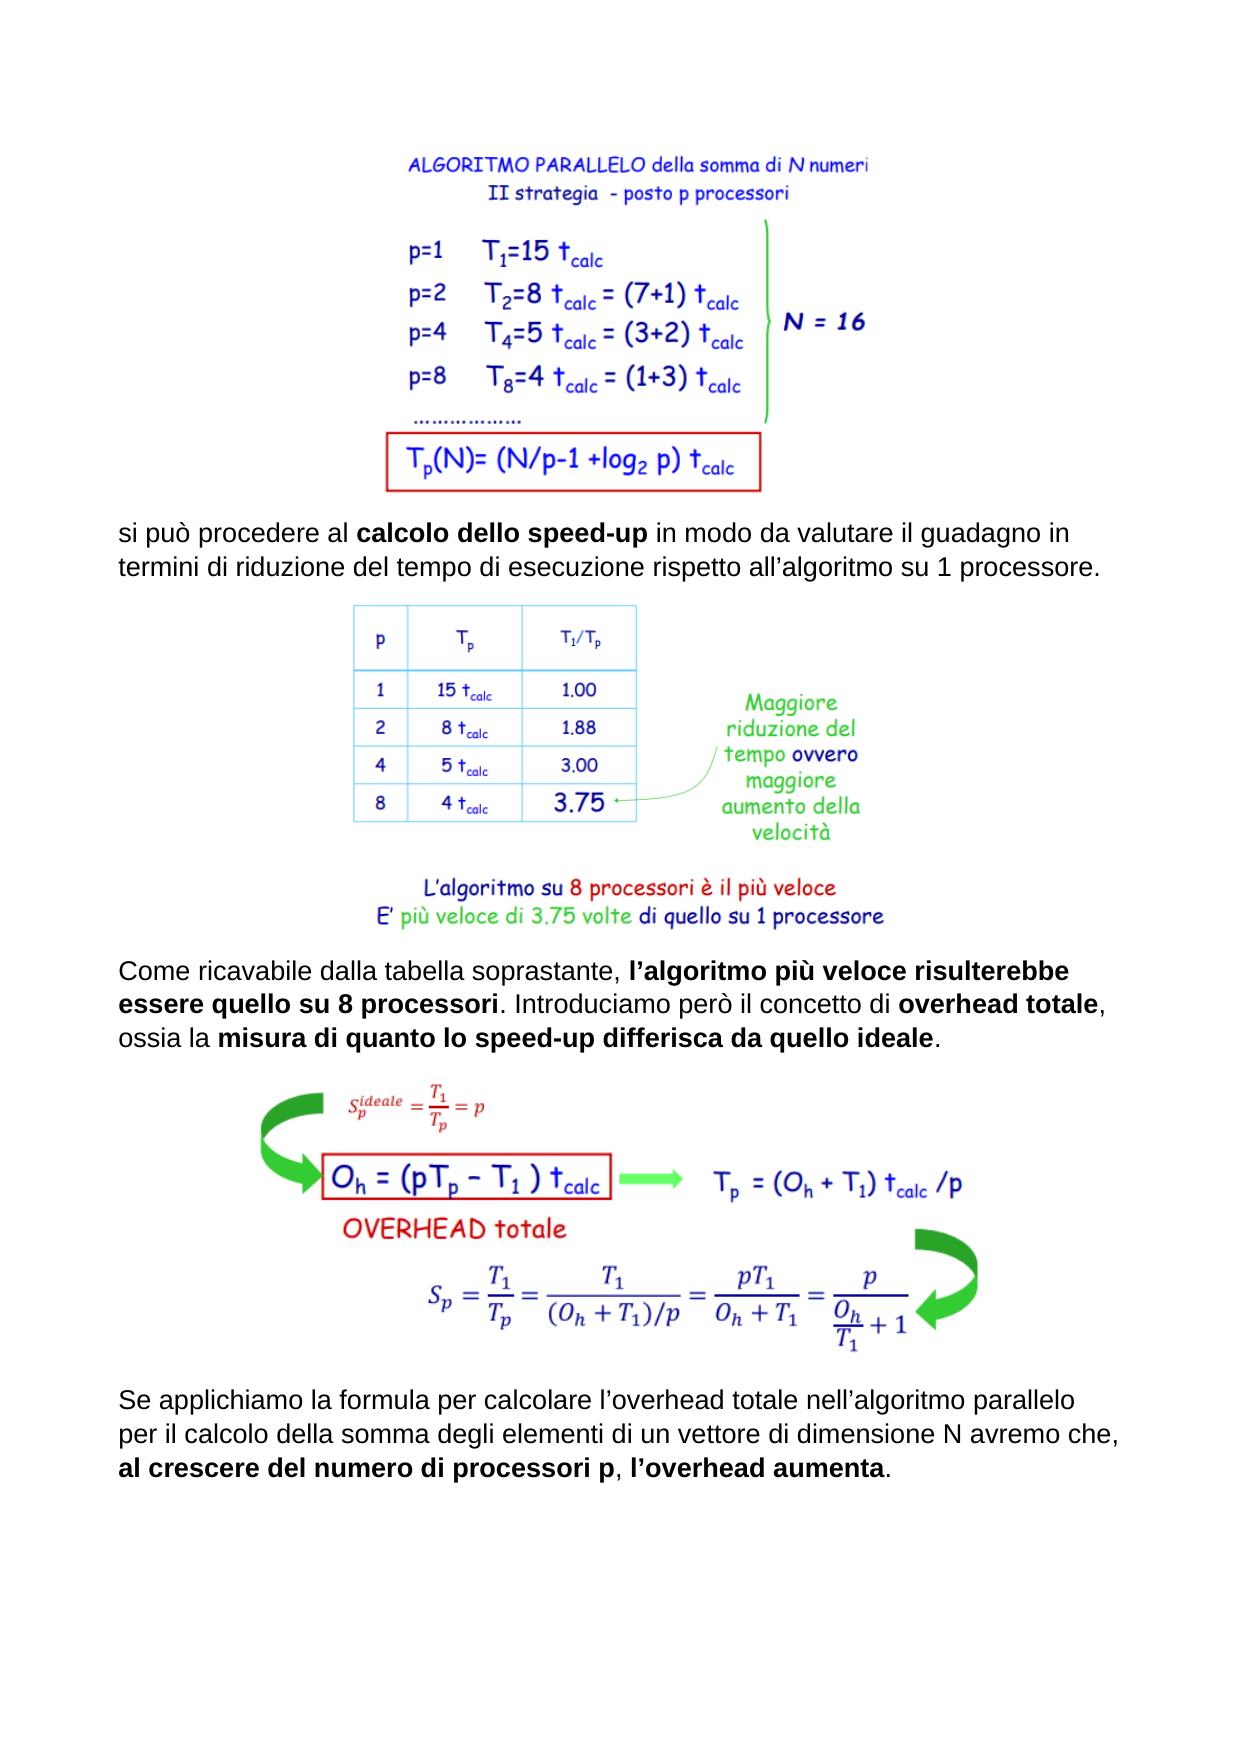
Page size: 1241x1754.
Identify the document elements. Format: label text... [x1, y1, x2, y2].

text si può procedere al calcolo dello speed-up in modo da valutare il guadagno in termini di riduzione del tempo di esecuzione rispetto all’algoritmo su 1 processore. [118, 517, 1122, 582]
picture [250, 1072, 990, 1366]
picture [347, 601, 894, 936]
text Come ricavabile dalla tabella soprastante, l’algoritmo più veloce risulterebbe essere quello su 8 processori. Introduciamo però il concetto di overhead totale, ossia la misura di quanto lo speed-up differisca da quello ideale. [118, 955, 1122, 1053]
picture [373, 147, 868, 498]
text Se applichiamo la formula per calcolare l’overhead totale nell’algoritmo parallelo per il calcolo della somma degli elementi di un vettore di dimensione N avremo che, al crescere del numero di processori p, l’overhead aumenta. [118, 1384, 1122, 1483]
